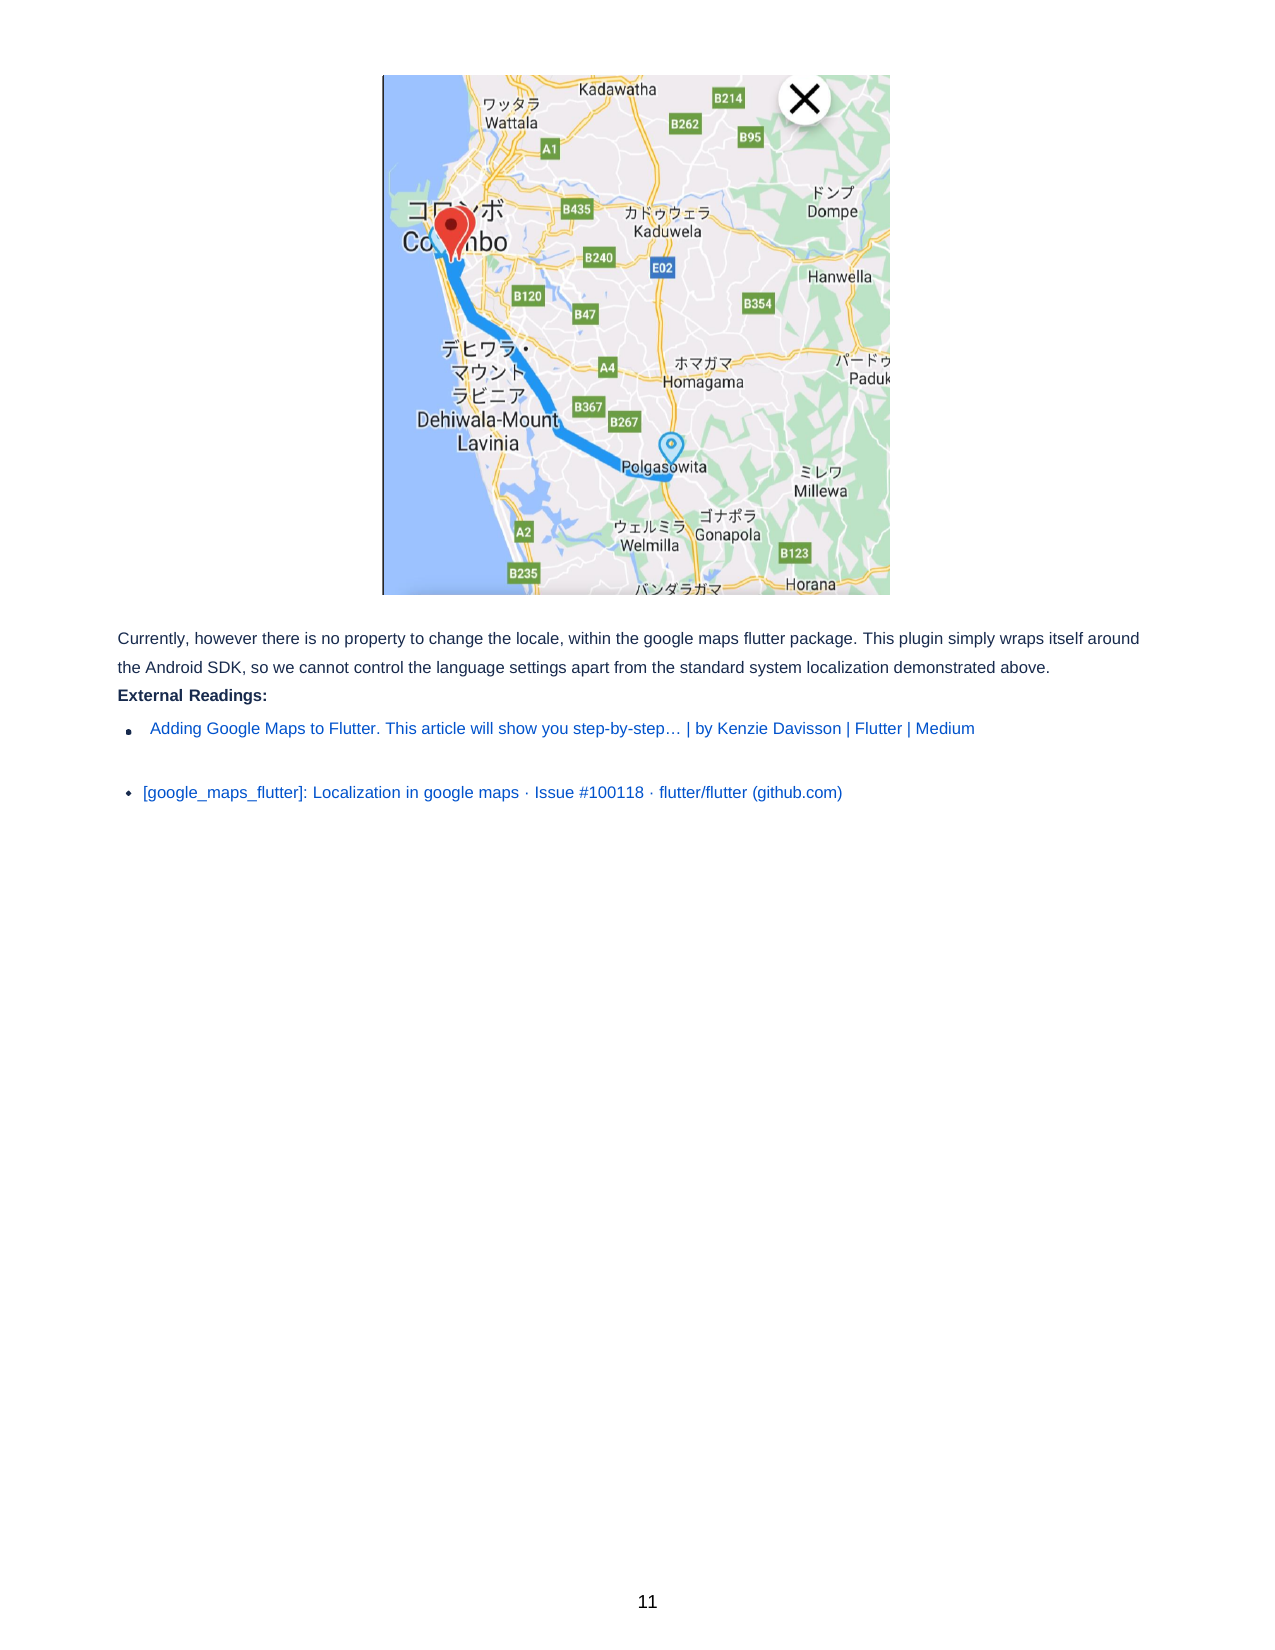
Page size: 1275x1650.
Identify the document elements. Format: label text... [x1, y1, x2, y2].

picture [382, 75, 890, 595]
subtitle External Readings: [117, 686, 1175, 705]
text Currently, however there is no property to change the locale, within the google maps flutter package. This plugin simply wraps itself around the Android SDK, so we cannot control the language settings apart from the standard system localization demonstrated above. [117, 629, 1144, 677]
text Adding Google Maps to Flutter. This article will show you step-by-step… | by Kenzie Davisson | Flutter | Medium [126, 715, 1175, 739]
text [google_maps_flutter]: Localization in google maps · Issue #100118 · flutter/flutter (github.com) [143, 783, 1175, 802]
